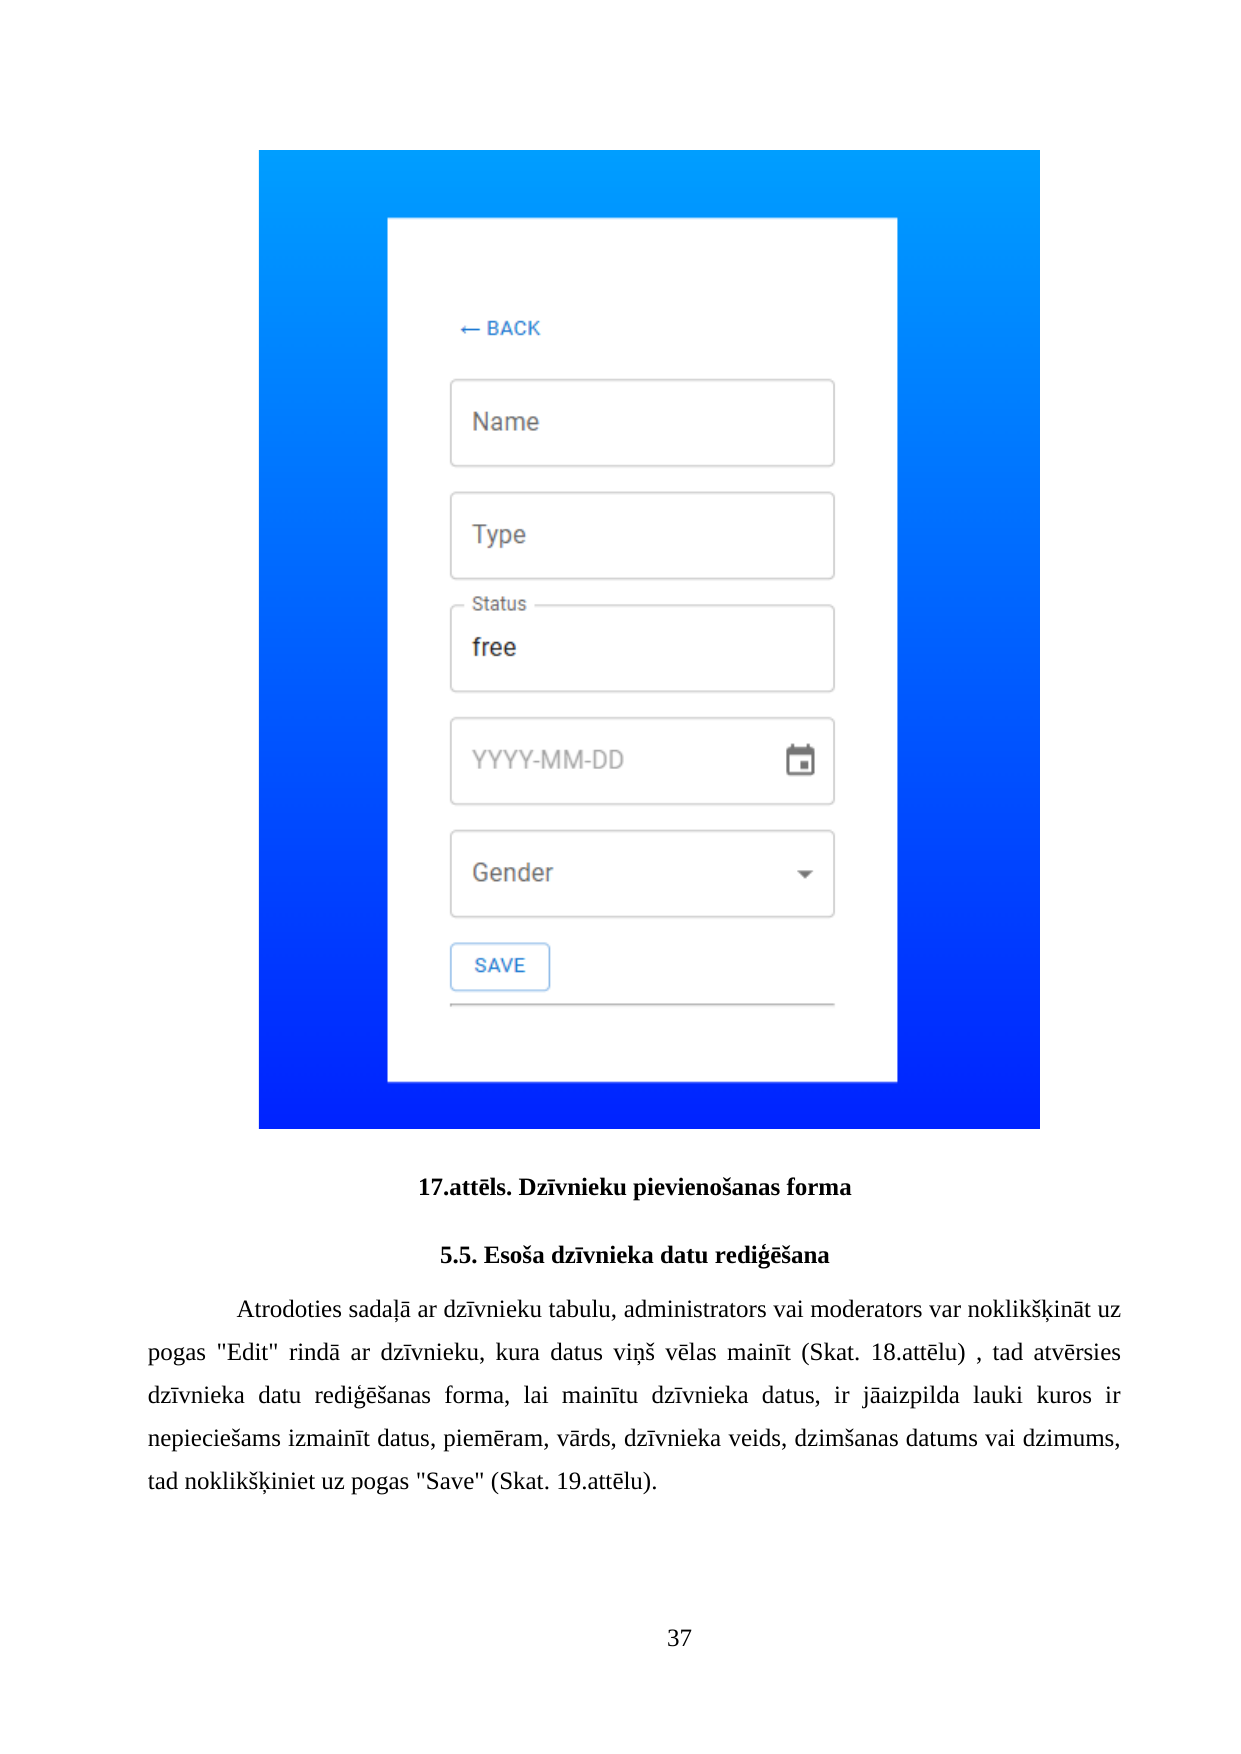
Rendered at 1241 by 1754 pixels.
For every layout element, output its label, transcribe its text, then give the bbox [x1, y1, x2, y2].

picture [258, 150, 1040, 1129]
subtitle 5.5. Esoša dzīvnieka datu rediģēšana [148, 1240, 1122, 1269]
text Atrodoties sadaļā ar dzīvnieku tabulu, administrators vai moderators var noklikšķināt uz pogas "Edit" rindā ar dzīvnieku, kura datus viņš vēlas mainīt (Skat. 18.attēlu) , tad atvērsies dzīvnieka datu rediģēšanas forma, lai mainītu dzīvnieka datus, ir jāaizpilda lauki kuros ir nepieciešams izmainīt datus, piemēram, vārds, dzīvnieka veids, dzimšanas datums vai dzimums, tad noklikšķiniet uz pogas "Save" (Skat. 19.attēlu). [148, 1294, 1122, 1495]
